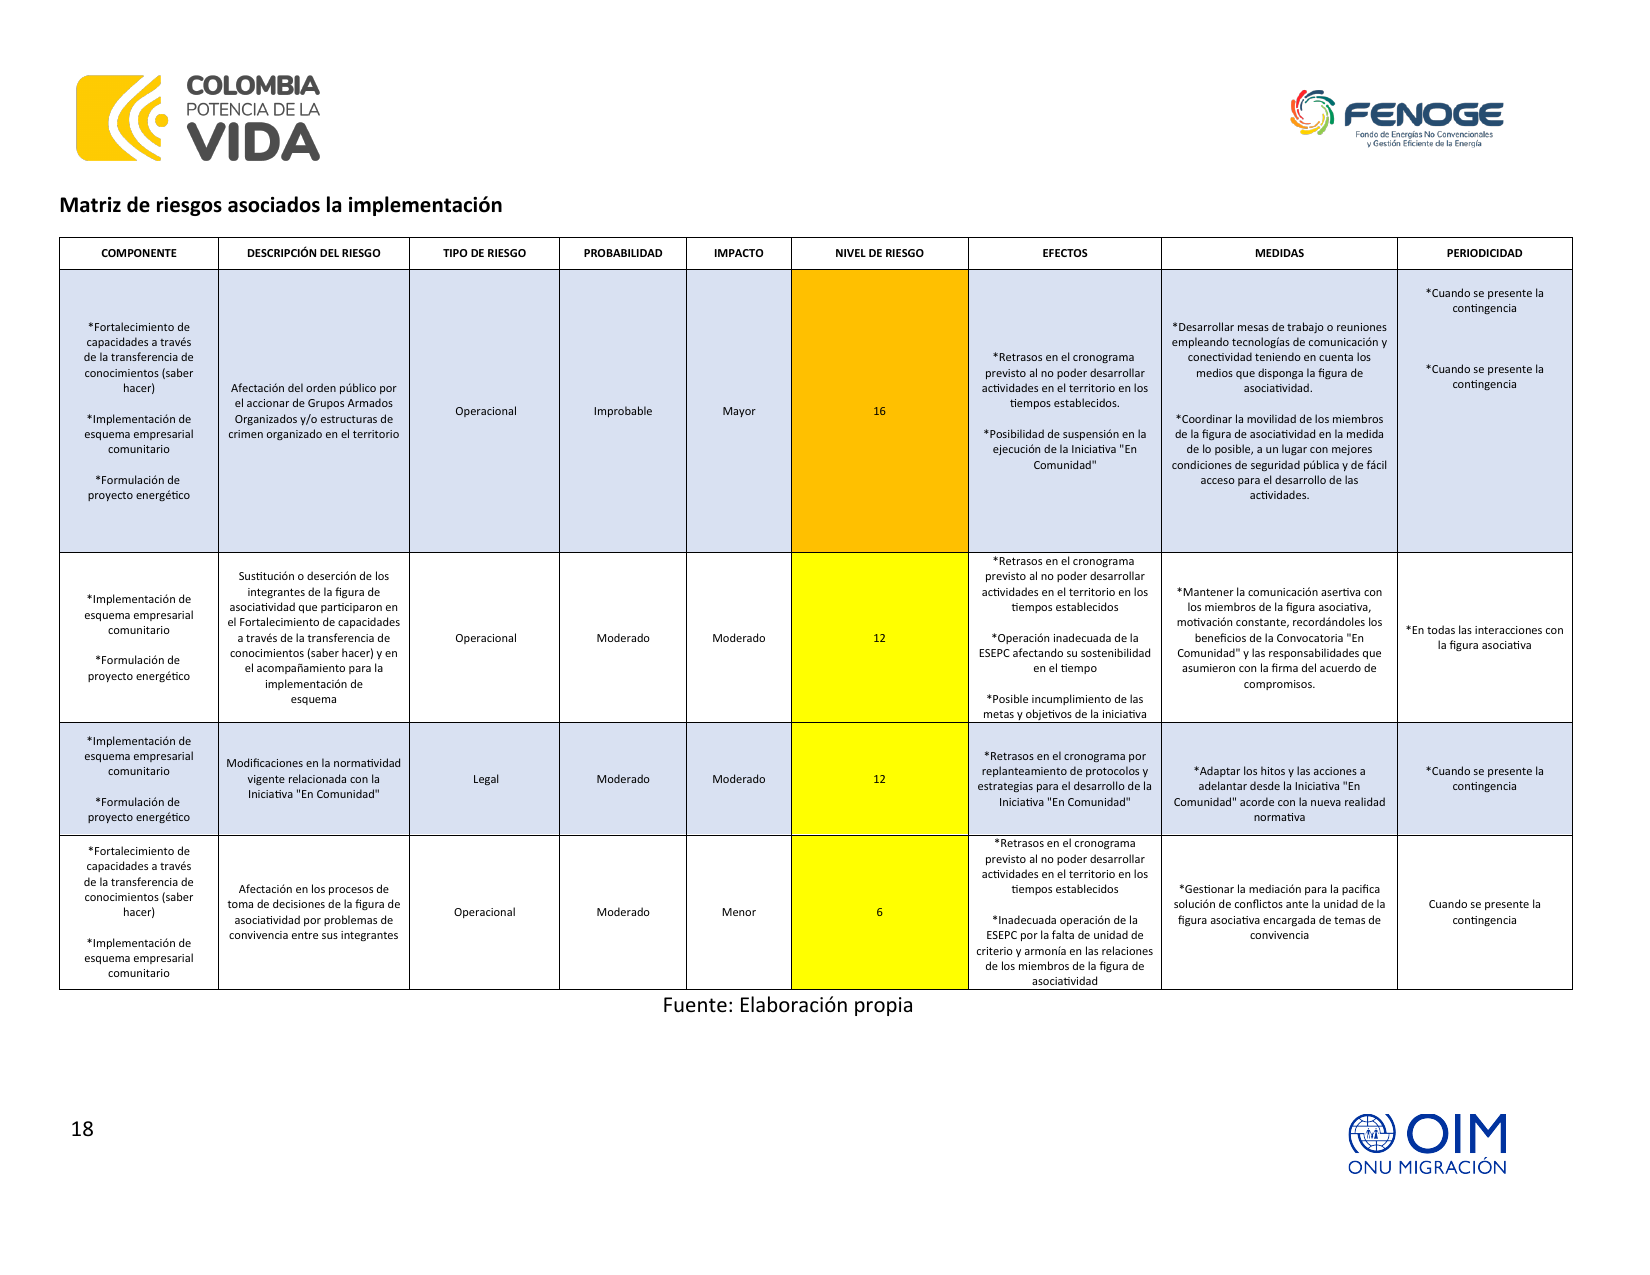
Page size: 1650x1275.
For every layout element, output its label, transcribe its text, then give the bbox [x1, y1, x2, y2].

table_cell Improbable [560, 270, 686, 552]
table_cell *Retrasos en el cronograma previsto al no poder desarrollar actividades en el territorio en los tiempos establecidos *Operación inadecuada de la ESEPC afectando su sostenibilidad en el tiempo *Posible incumplimiento de las metas y objetivos de la iniciativa [969, 553, 1161, 722]
table_header IMPACTO [687, 238, 791, 268]
table_header DESCRIPCIÓN DEL RIESGO [219, 238, 409, 268]
table_cell Moderado [687, 553, 791, 722]
table_cell *Retrasos en el cronograma previsto al no poder desarrollar actividades en el territorio en los tiempos establecidos *Inadecuada operación de la ESEPC por la falta de unidad de criterio y armonía en las relaciones de los miembros de la figura de asociatividad [969, 836, 1161, 989]
table_cell Afectación en los procesos de toma de decisiones de la figura de asociatividad por problemas de convivencia entre sus integrantes [219, 836, 409, 989]
table_cell *Fortalecimiento de capacidades a través de la transferencia de conocimientos (saber hacer) *Implementación de esquema empresarial comunitario [60, 836, 218, 989]
table_cell *Cuando se presente la contingencia [1398, 723, 1572, 834]
table_header PROBABILIDAD [560, 238, 686, 268]
table_cell Modificaciones en la normatividad vigente relacionada con la Iniciativa "En Comunidad" [219, 723, 409, 834]
table_header PERIODICIDAD [1398, 238, 1572, 268]
picture [1348, 1114, 1506, 1174]
table_cell Moderado [687, 723, 791, 834]
table_cell *Gestionar la mediación para la pacifica solución de conflictos ante la unidad de la figura asociativa encargada de temas de convivencia [1162, 836, 1397, 989]
table_cell *Implementación de esquema empresarial comunitario *Formulación de proyecto energético [60, 553, 218, 722]
table_header NIVEL DE RIESGO [792, 238, 968, 268]
table_cell 12 [792, 553, 968, 722]
table_header TIPO DE RIESGO [410, 238, 559, 268]
table_cell *Adaptar los hitos y las acciones a adelantar desde la Iniciativa "En Comunidad" acorde con la nueva realidad normativa [1162, 723, 1397, 834]
table_cell Sustitución o deserción de los integrantes de la figura de asociatividad que participaron en el Fortalecimiento de capacidades a través de la transferencia de conocimientos (saber hacer) y en el acompañamiento para la implementación de esquema [219, 553, 409, 722]
table_cell *En todas las interacciones con la figura asociativa [1398, 553, 1572, 722]
table_header COMPONENTE [60, 238, 218, 268]
table_cell *Retrasos en el cronograma por replanteamiento de protocolos y estrategias para el desarrollo de la Iniciativa "En Comunidad" [969, 723, 1161, 834]
table_cell 12 [792, 723, 968, 834]
table_cell *Fortalecimiento de capacidades a través de la transferencia de conocimientos (saber hacer) *Implementación de esquema empresarial comunitario *Formulación de proyecto energético [60, 270, 218, 552]
text Matriz de riesgos asociados la implementación [59, 190, 1517, 218]
table_cell Operacional [410, 836, 559, 989]
picture [70, 73, 326, 163]
table_cell Operacional [410, 270, 559, 552]
table_cell Menor [687, 836, 791, 989]
table_cell 6 [792, 836, 968, 989]
table_cell *Implementación de esquema empresarial comunitario *Formulación de proyecto energético [60, 723, 218, 834]
table_cell Moderado [560, 553, 686, 722]
table_cell Moderado [560, 836, 686, 989]
table_cell Cuando se presente la contingencia [1398, 836, 1572, 989]
table_cell Mayor [687, 270, 791, 552]
text Fuente: Elaboración propia [59, 990, 1517, 1018]
table_header EFECTOS [969, 238, 1161, 268]
table_cell 16 [792, 270, 968, 552]
table_header MEDIDAS [1162, 238, 1397, 268]
table_cell *Cuando se presente la contingencia *Cuando se presente la contingencia [1398, 270, 1572, 552]
table_cell *Desarrollar mesas de trabajo o reuniones empleando tecnologías de comunicación y conectividad teniendo en cuenta los medios que disponga la figura de asociatividad. *Coordinar la movilidad de los miembros de la figura de asociatividad en la medida de lo posible, a un lugar con mejores condiciones de seguridad pública y de fácil acceso para el desarrollo de las actividades. [1162, 270, 1397, 552]
table_cell Afectación del orden público por el accionar de Grupos Armados Organizados y/o estructuras de crimen organizado en el territorio [219, 270, 409, 552]
table_cell Operacional [410, 553, 559, 722]
table_cell Legal [410, 723, 559, 834]
table_cell *Mantener la comunicación asertiva con los miembros de la figura asociativa, motivación constante, recordándoles los beneficios de la Convocatoria "En Comunidad" y las responsabilidades que asumieron con la firma del acuerdo de compromisos. [1162, 553, 1397, 722]
table_cell Moderado [560, 723, 686, 834]
picture [1290, 88, 1506, 148]
table_cell *Retrasos en el cronograma previsto al no poder desarrollar actividades en el territorio en los tiempos establecidos. *Posibilidad de suspensión en la ejecución de la Iniciativa "En Comunidad" [969, 270, 1161, 552]
